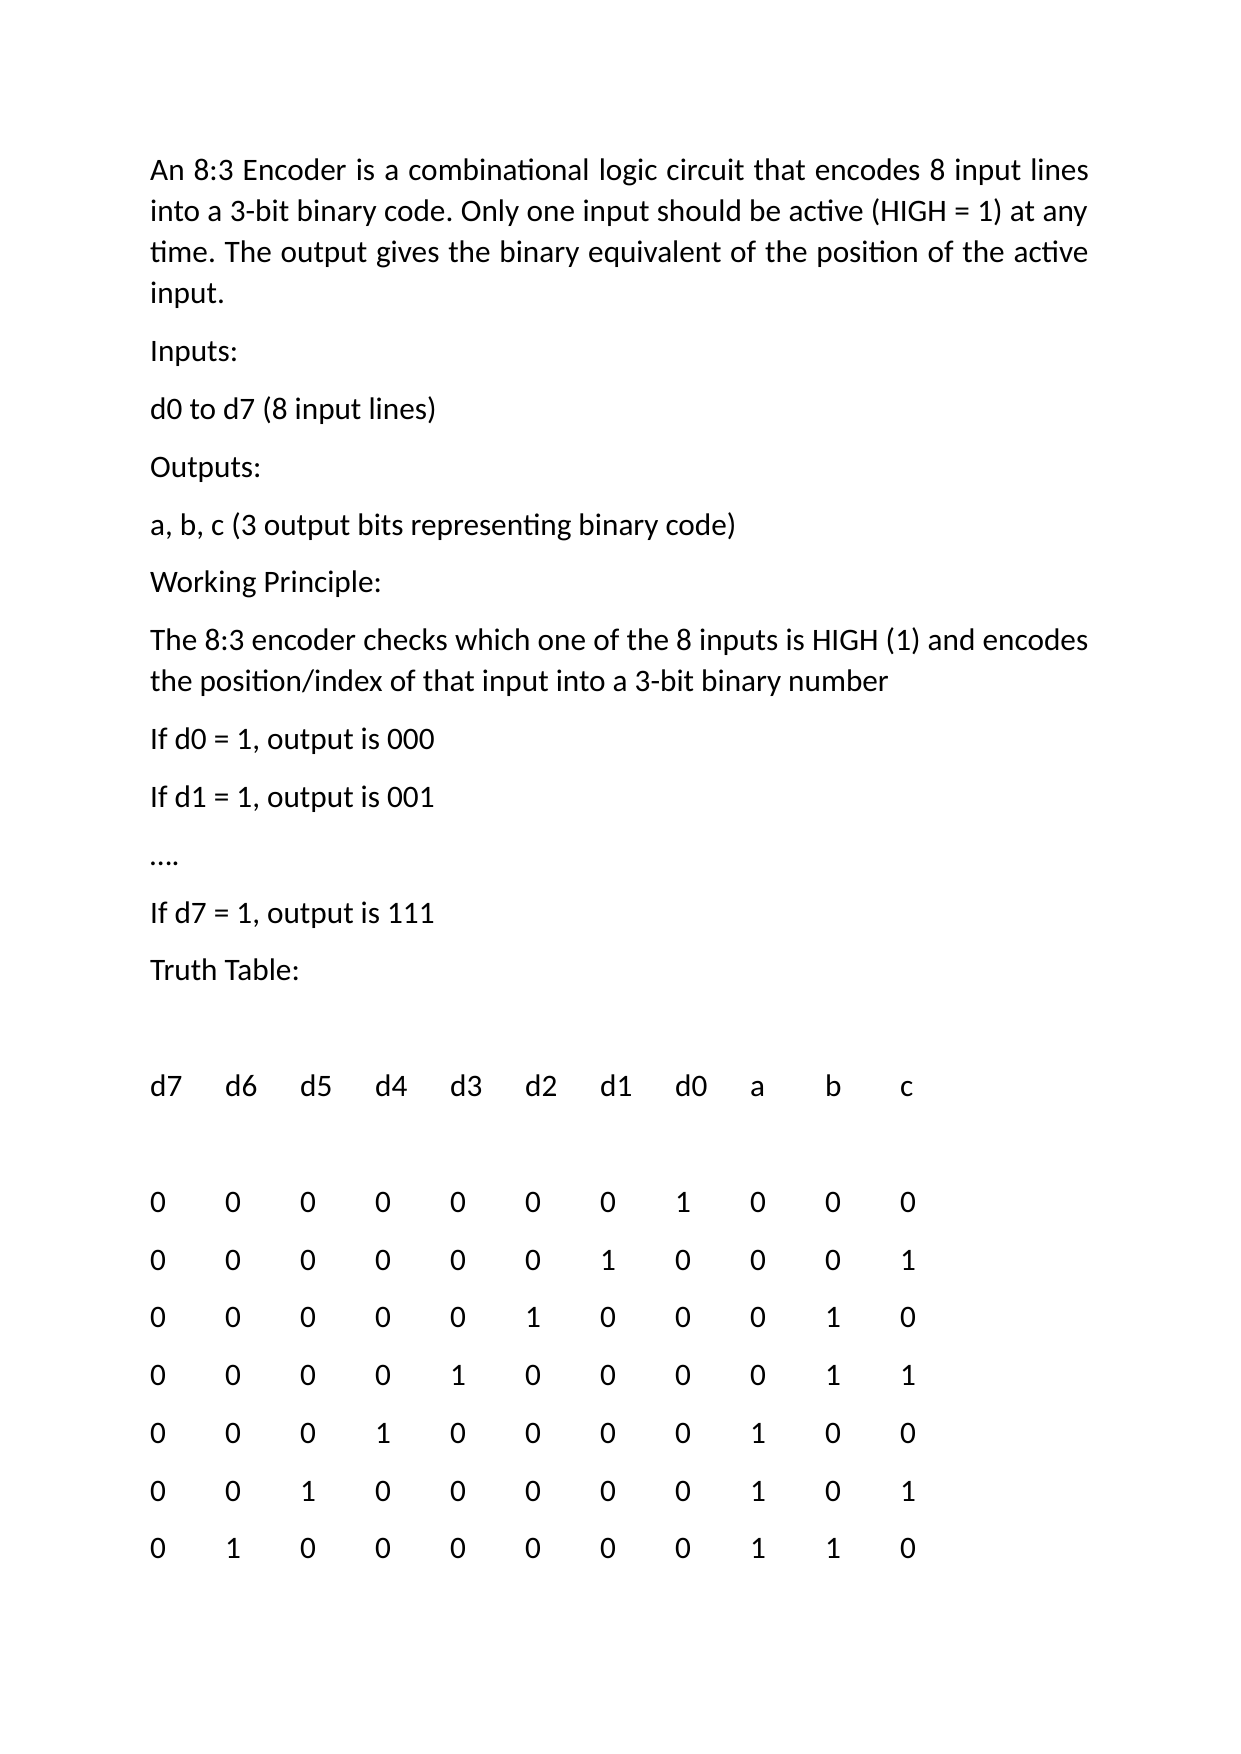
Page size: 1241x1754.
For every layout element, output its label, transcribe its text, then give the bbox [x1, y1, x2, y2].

text 0 0 0 0 0 0 1 0 0 0 1 [150, 1239, 1090, 1278]
text a, b, c (3 output bits representing binary code) [150, 505, 1090, 543]
text Inputs: [150, 331, 1090, 369]
text 0 1 0 0 0 0 0 0 1 1 0 [150, 1529, 1090, 1567]
text Outputs: [150, 447, 1090, 485]
text The 8:3 encoder checks which one of the 8 inputs is HIGH (1) and encodes the position/index of that input into a 3-bit binary number [150, 620, 1090, 699]
text 0 0 0 0 0 1 0 0 0 1 0 [150, 1297, 1090, 1336]
text If d1 = 1, output is 001 [150, 777, 1090, 815]
text d0 to d7 (8 input lines) [150, 389, 1090, 427]
text If d7 = 1, output is 111 [150, 893, 1090, 931]
text If d0 = 1, output is 000 [150, 719, 1090, 757]
text Working Principle: [150, 562, 1090, 601]
text d7 d6 d5 d4 d3 d2 d1 d0 a b c [150, 1066, 1090, 1104]
text 0 0 0 0 1 0 0 0 0 1 1 [150, 1355, 1090, 1393]
text 0 0 0 0 0 0 0 1 0 0 0 [150, 1182, 1090, 1220]
text 0 0 1 0 0 0 0 0 1 0 1 [150, 1471, 1090, 1509]
text …. [150, 835, 1090, 873]
text 0 0 0 1 0 0 0 0 1 0 0 [150, 1413, 1090, 1451]
text An 8:3 Encoder is a combinational logic circuit that encodes 8 input lines into a 3-bit binary code. Only one input should be active (HIGH = 1) at any time. The output gives the binary equivalent of the position of the active input. [150, 150, 1090, 312]
text Truth Table: [150, 951, 1090, 989]
